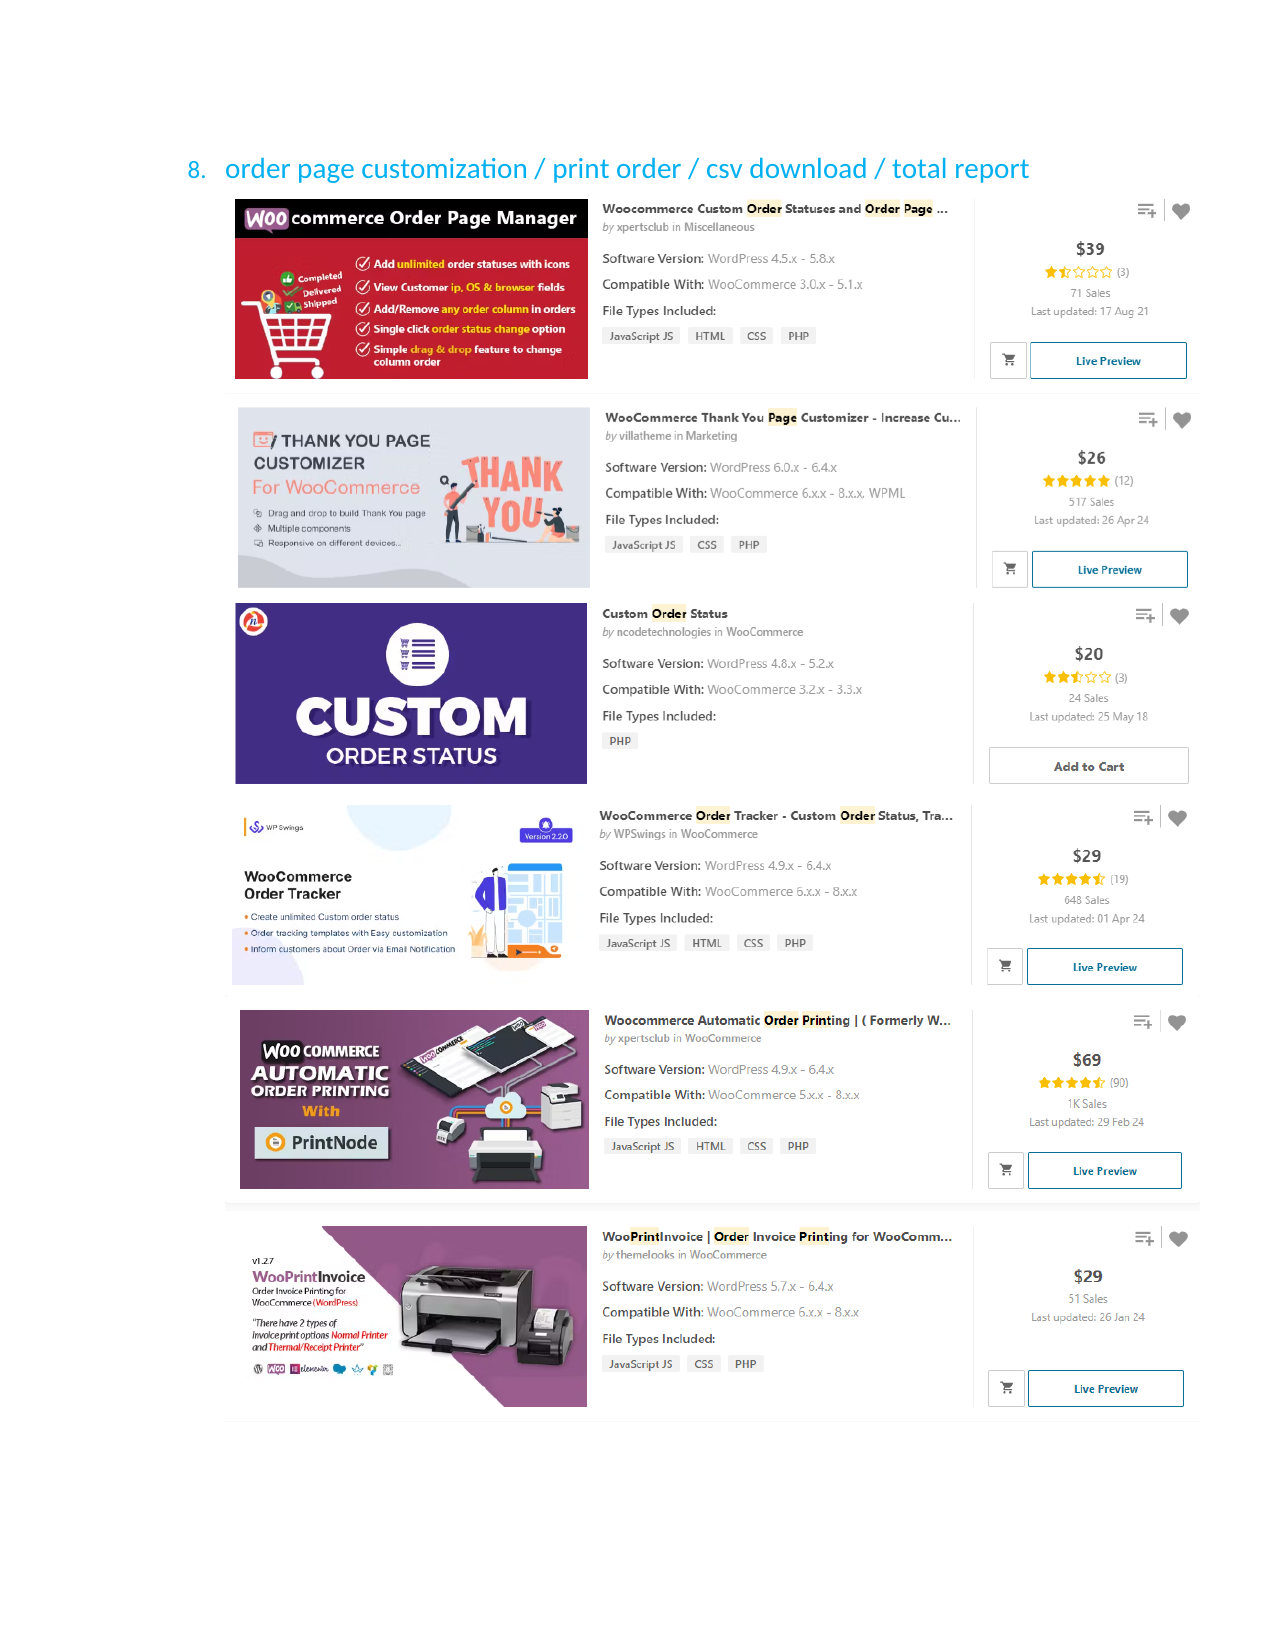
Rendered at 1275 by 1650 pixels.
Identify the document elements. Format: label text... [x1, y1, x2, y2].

picture [225, 591, 1200, 791]
picture [225, 396, 1200, 590]
list order page customization / print order / csv download / total report [187, 150, 1125, 186]
picture [225, 1212, 1200, 1422]
picture [225, 995, 1200, 1211]
picture [225, 188, 1200, 394]
picture [225, 792, 1200, 994]
